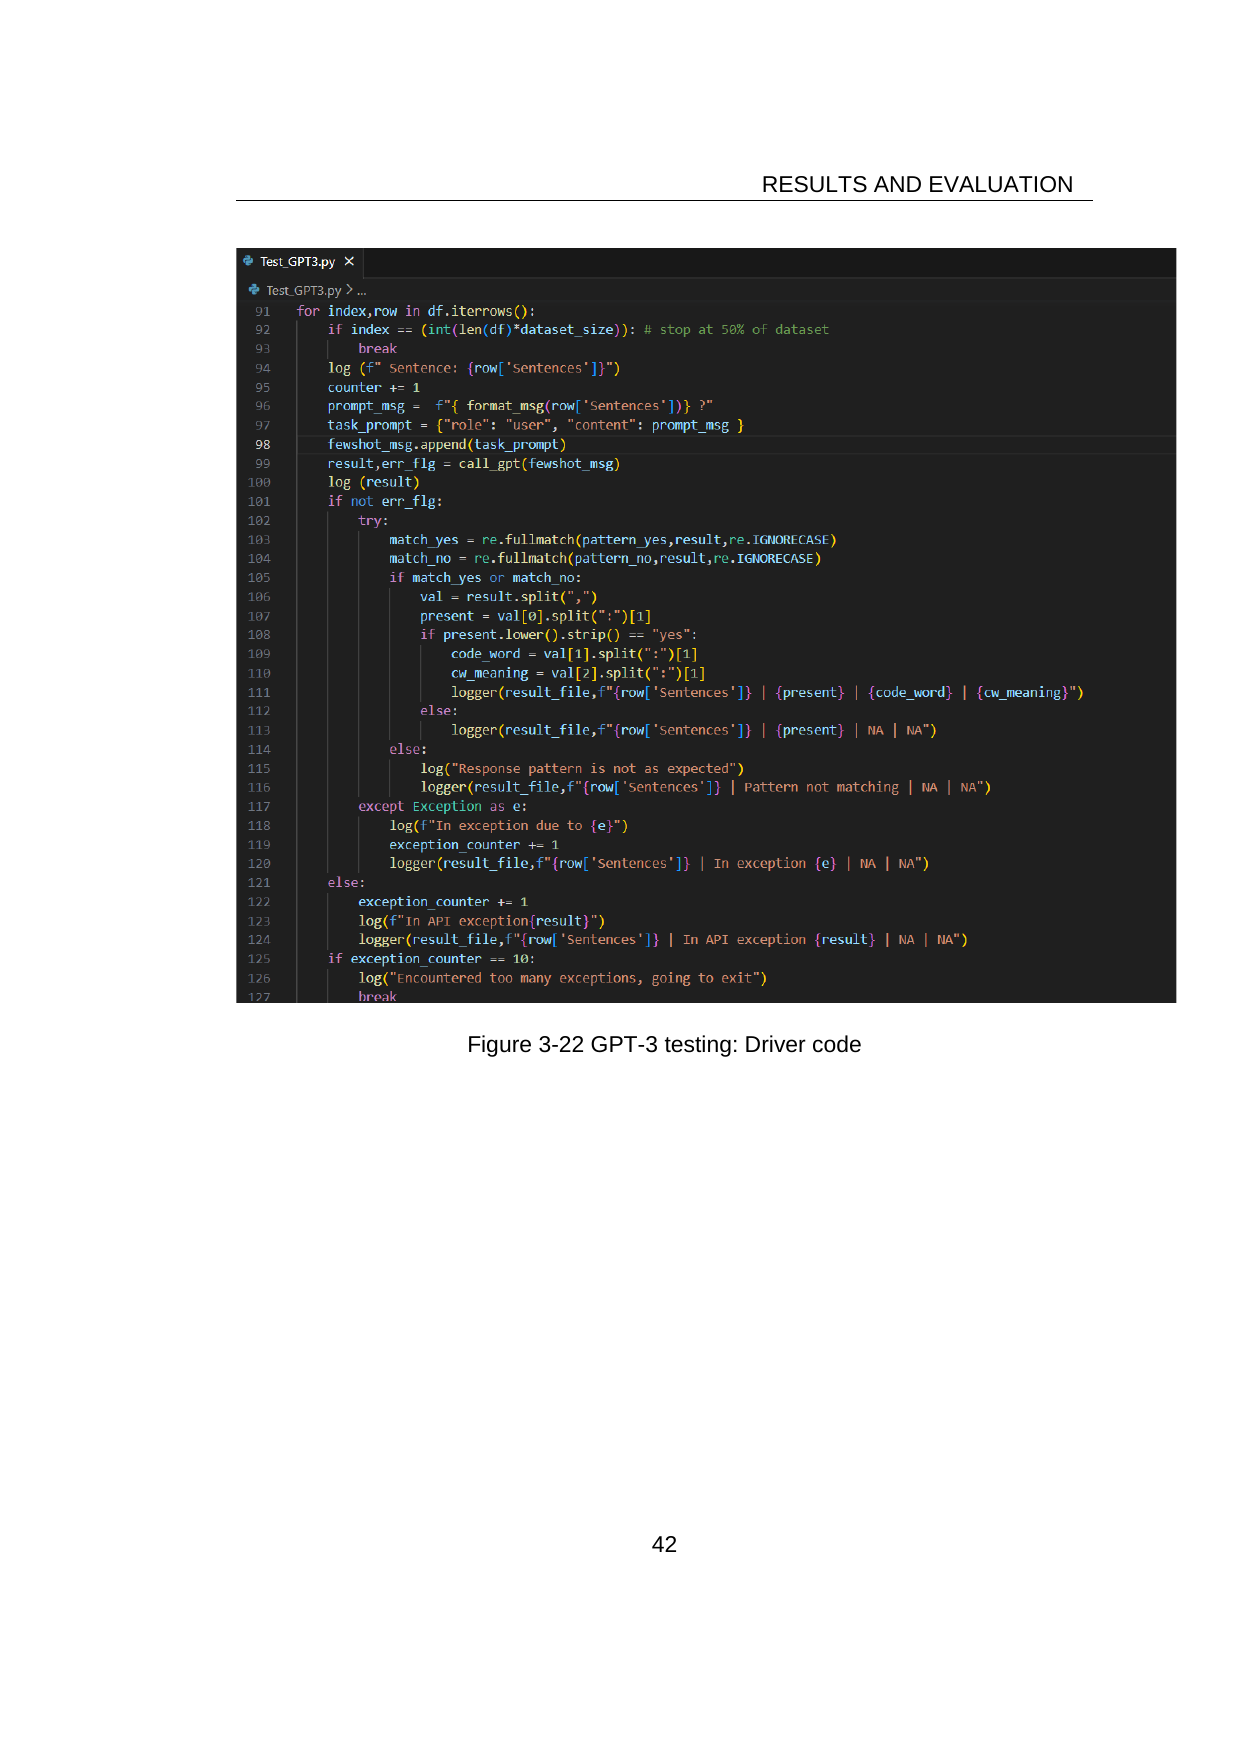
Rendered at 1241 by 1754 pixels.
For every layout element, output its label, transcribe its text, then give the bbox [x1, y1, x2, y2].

picture [236, 248, 1177, 1003]
